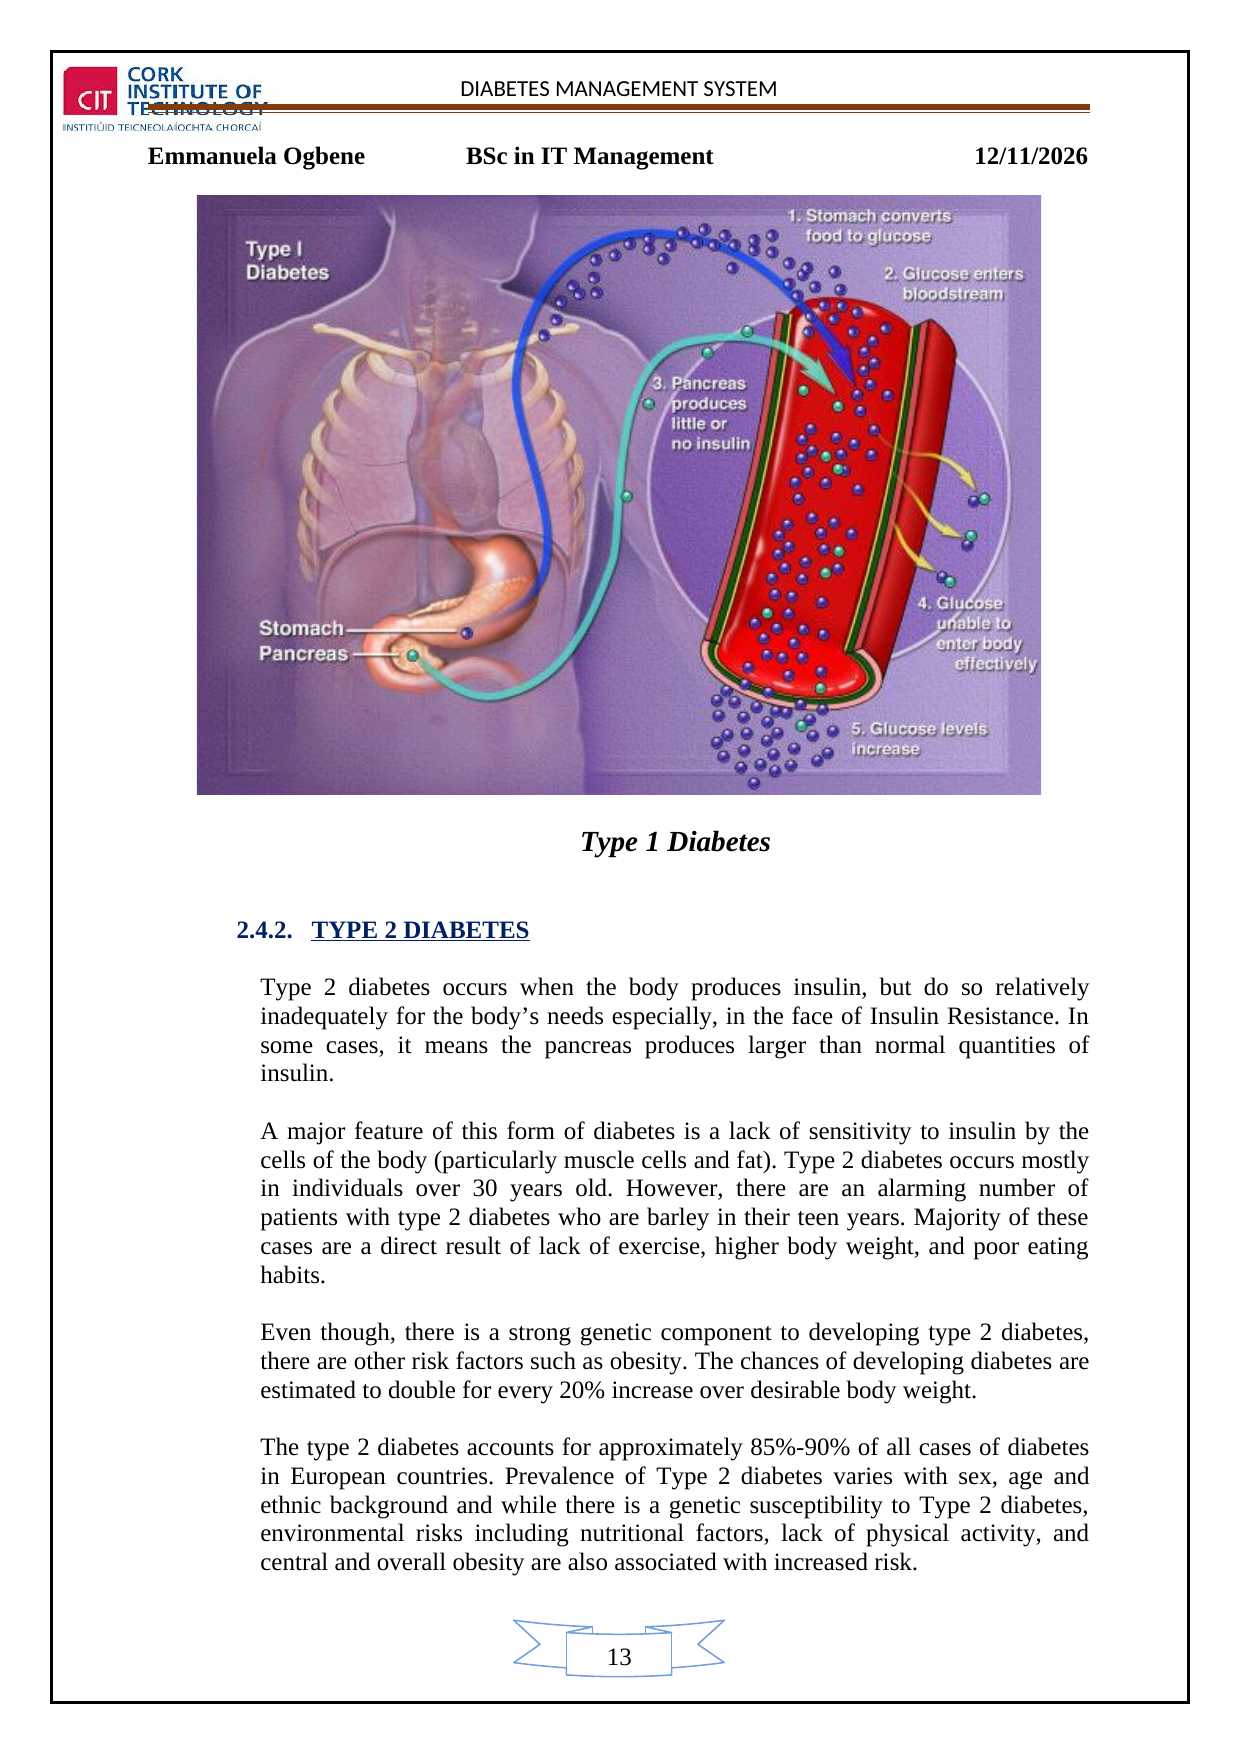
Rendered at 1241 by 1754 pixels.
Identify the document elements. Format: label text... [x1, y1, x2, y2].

list A major feature of this form of diabetes is a lack of sensitivity to insulin by the cells of the body (particularly muscle cells and fat). Type 2 diabetes occurs mostly in individuals over 30 years old. However, there are an alarming number of patients with type 2 diabetes who are barley in their teen years. Majority of these cases are a direct result of lack of exercise, higher body weight, and poor eating habits. [260, 1116, 1090, 1288]
list Even though, there is a strong genetic component to developing type 2 diabetes, there are other risk factors such as obesity. The chances of developing diabetes are estimated to double for every 20% increase over desirable body weight. [260, 1317, 1090, 1403]
picture [196, 195, 1042, 795]
list The type 2 diabetes accounts for approximately 85%-90% of all cases of diabetes in European countries. Prevalence of Type 2 diabetes varies with sex, age and ethnic background and while there is a genetic susceptibility to Type 2 diabetes, environmental risks including nutritional factors, lack of physical activity, and central and overall obesity are also associated with increased risk. [260, 1432, 1090, 1576]
list Type 1 Diabetes [260, 824, 1090, 857]
list TYPE 2 DIABETES [236, 915, 1090, 943]
picture [53, 53, 279, 146]
list Type 2 diabetes occurs when the body produces insulin, but do so relatively inadequately for the body’s needs especially, in the face of Insulin Resistance. In some cases, it means the pancreas produces larger than normal quantities of insulin. [260, 972, 1090, 1087]
